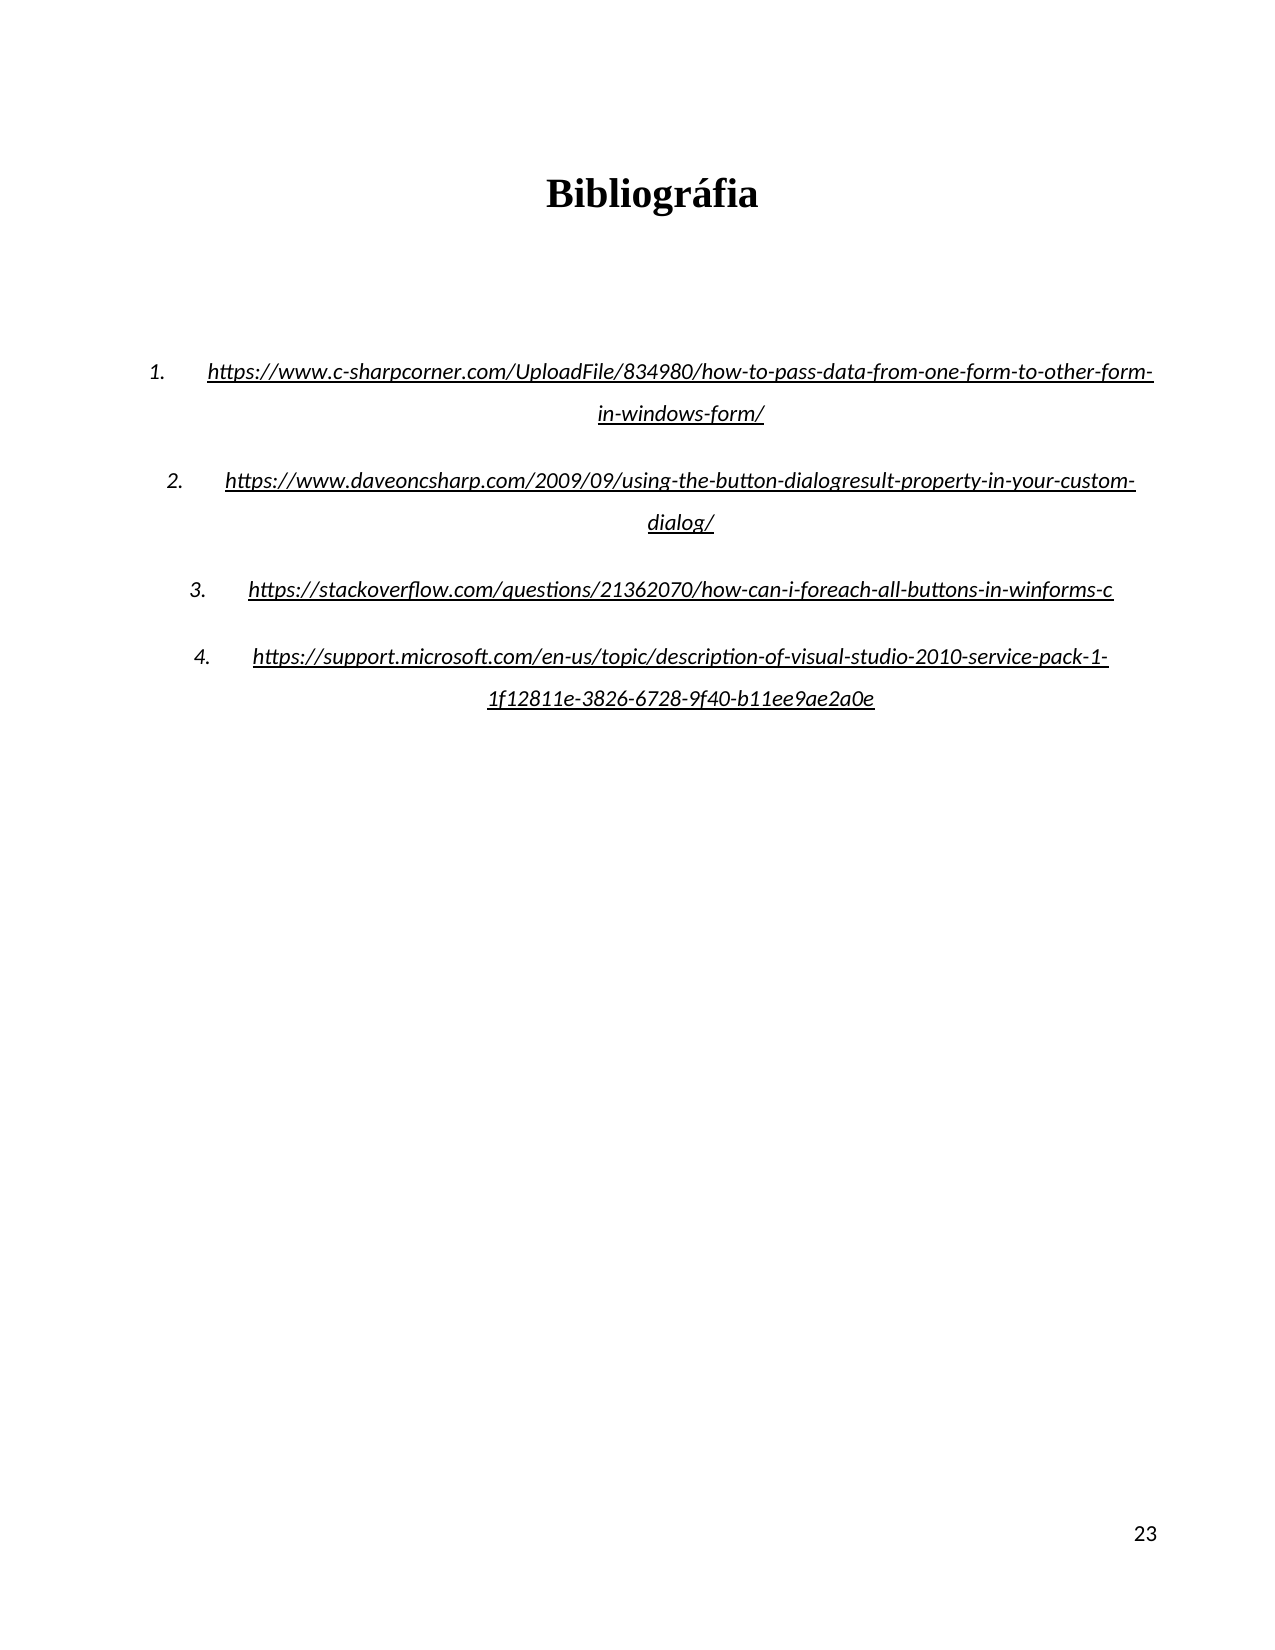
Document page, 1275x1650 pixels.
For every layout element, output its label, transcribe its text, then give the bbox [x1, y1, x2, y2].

list https://www.daveoncsharp.com/2009/09/using-the-button-dialogresult-property-in-your-custom-dialog/ [148, 466, 1157, 536]
list https://support.microsoft.com/en-us/topic/description-of-visual-studio-2010-service-pack-1-1f12811e-3826-6728-9f40-b11ee9ae2a0e [148, 642, 1157, 712]
list https://www.c-sharpcorner.com/UploadFile/834980/how-to-pass-data-from-one-form-to-other-form-in-windows-form/ [148, 357, 1157, 427]
subtitle Bibliográfia [148, 168, 1157, 216]
list https://stackoverflow.com/questions/21362070/how-can-i-foreach-all-buttons-in-winforms-c [148, 575, 1157, 603]
